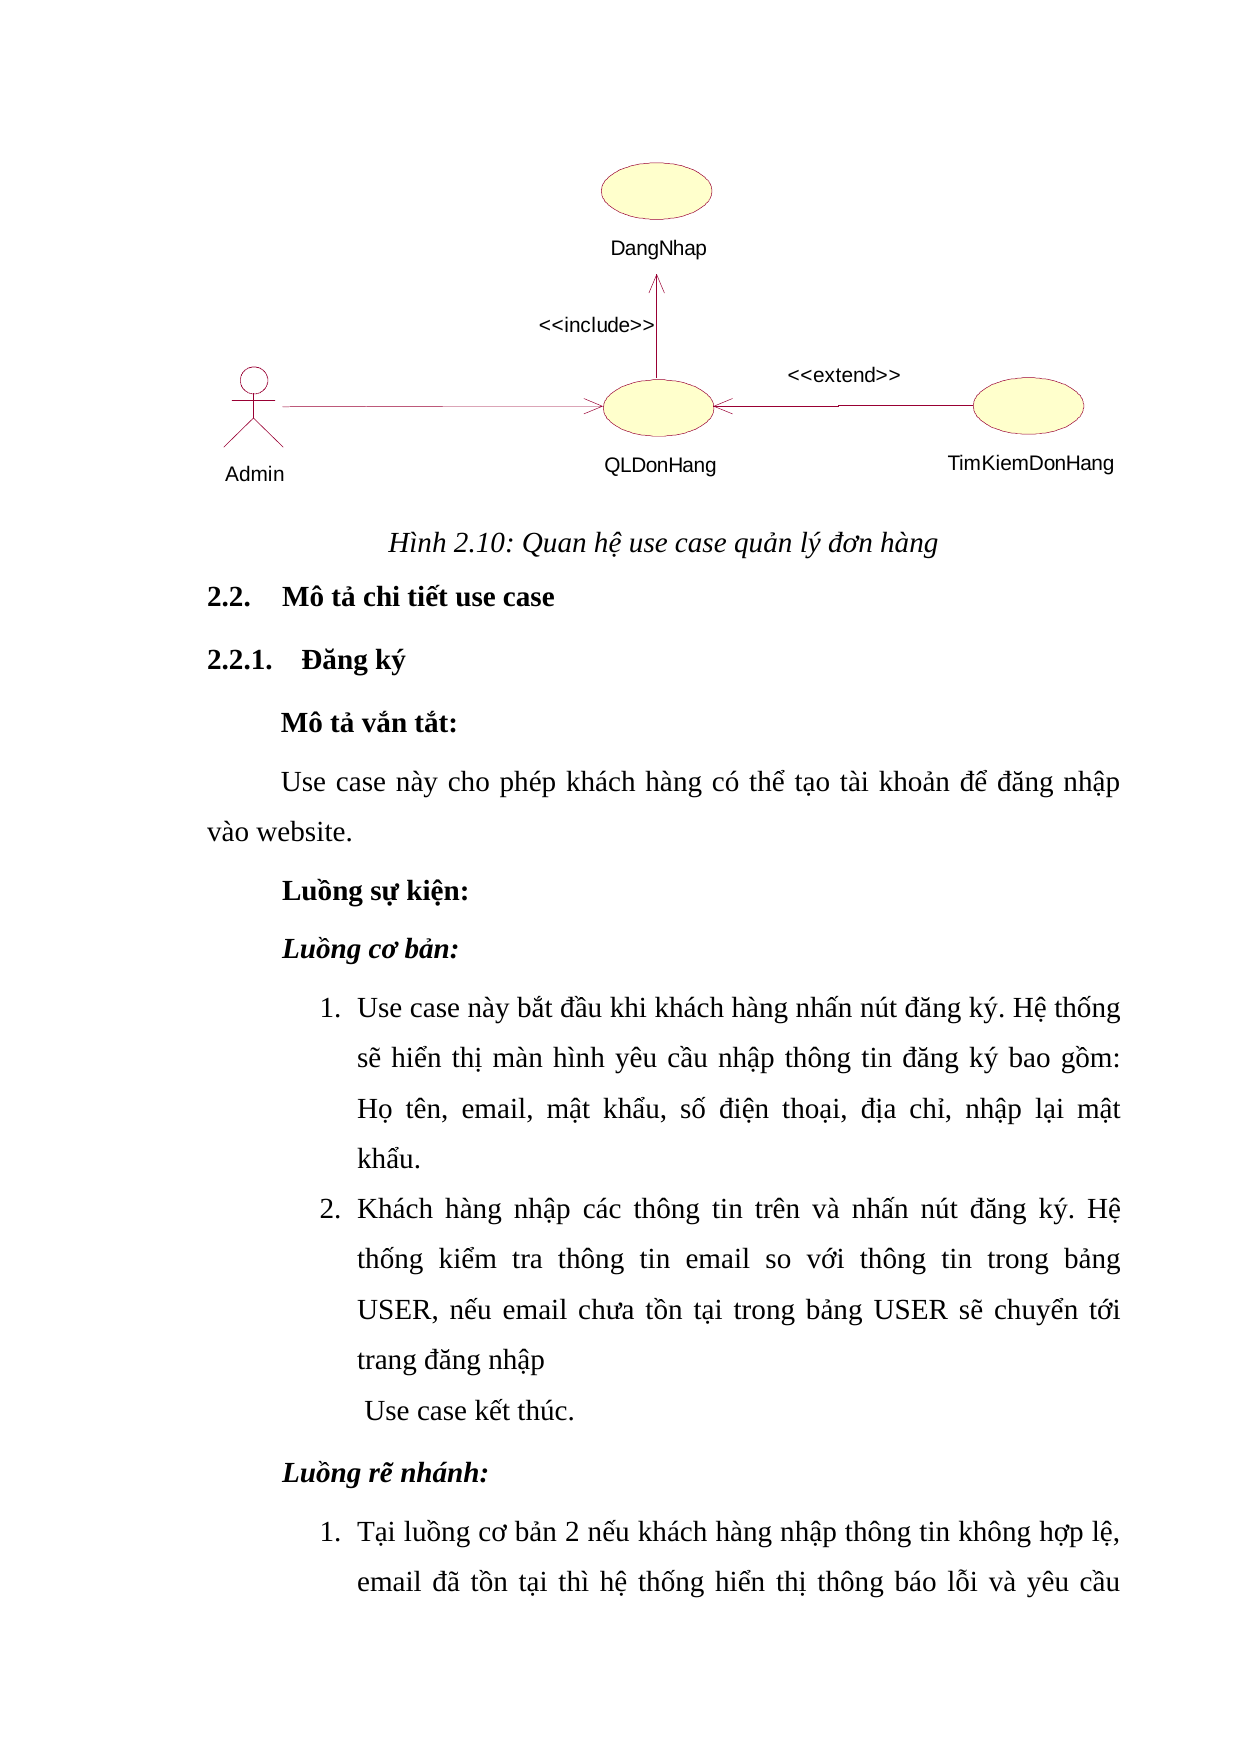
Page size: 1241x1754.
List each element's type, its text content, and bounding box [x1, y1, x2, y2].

list Use case kết thúc. [357, 1393, 1122, 1426]
text Use case này cho phép khách hàng có thể tạo tài khoản để đăng nhập vào website. [207, 764, 1122, 848]
text Hình 2.10: Quan hệ use case quản lý đơn hàng [207, 525, 1122, 559]
text Luồng cơ bản: [207, 931, 1122, 965]
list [319, 1514, 1122, 1598]
subtitle Đăng ký [207, 642, 1122, 676]
text Mô tả vắn tắt: [207, 705, 1122, 739]
text Luồng rẽ nhánh: [207, 1455, 1122, 1489]
subtitle Mô tả chi tiết use case [207, 579, 1122, 613]
list Use case này bắt đầu khi khách hàng nhấn nút đăng ký. Hệ thống sẽ hiển thị màn hình yêu cầu nhập thông tin đăng ký bao gồm: Họ tên, email, mật khẩu, số điện thoại, địa chỉ, nhập lại mật khẩu. [319, 990, 1122, 1174]
text Luồng sự kiện: [207, 873, 1122, 906]
list Khách hàng nhập các thông tin trên và nhấn nút đăng ký. Hệ thống kiểm tra thông tin email so với thông tin trong bảng USER, nếu email chưa tồn tại trong bảng USER sẽ chuyển tới trang đăng nhập [319, 1191, 1122, 1376]
